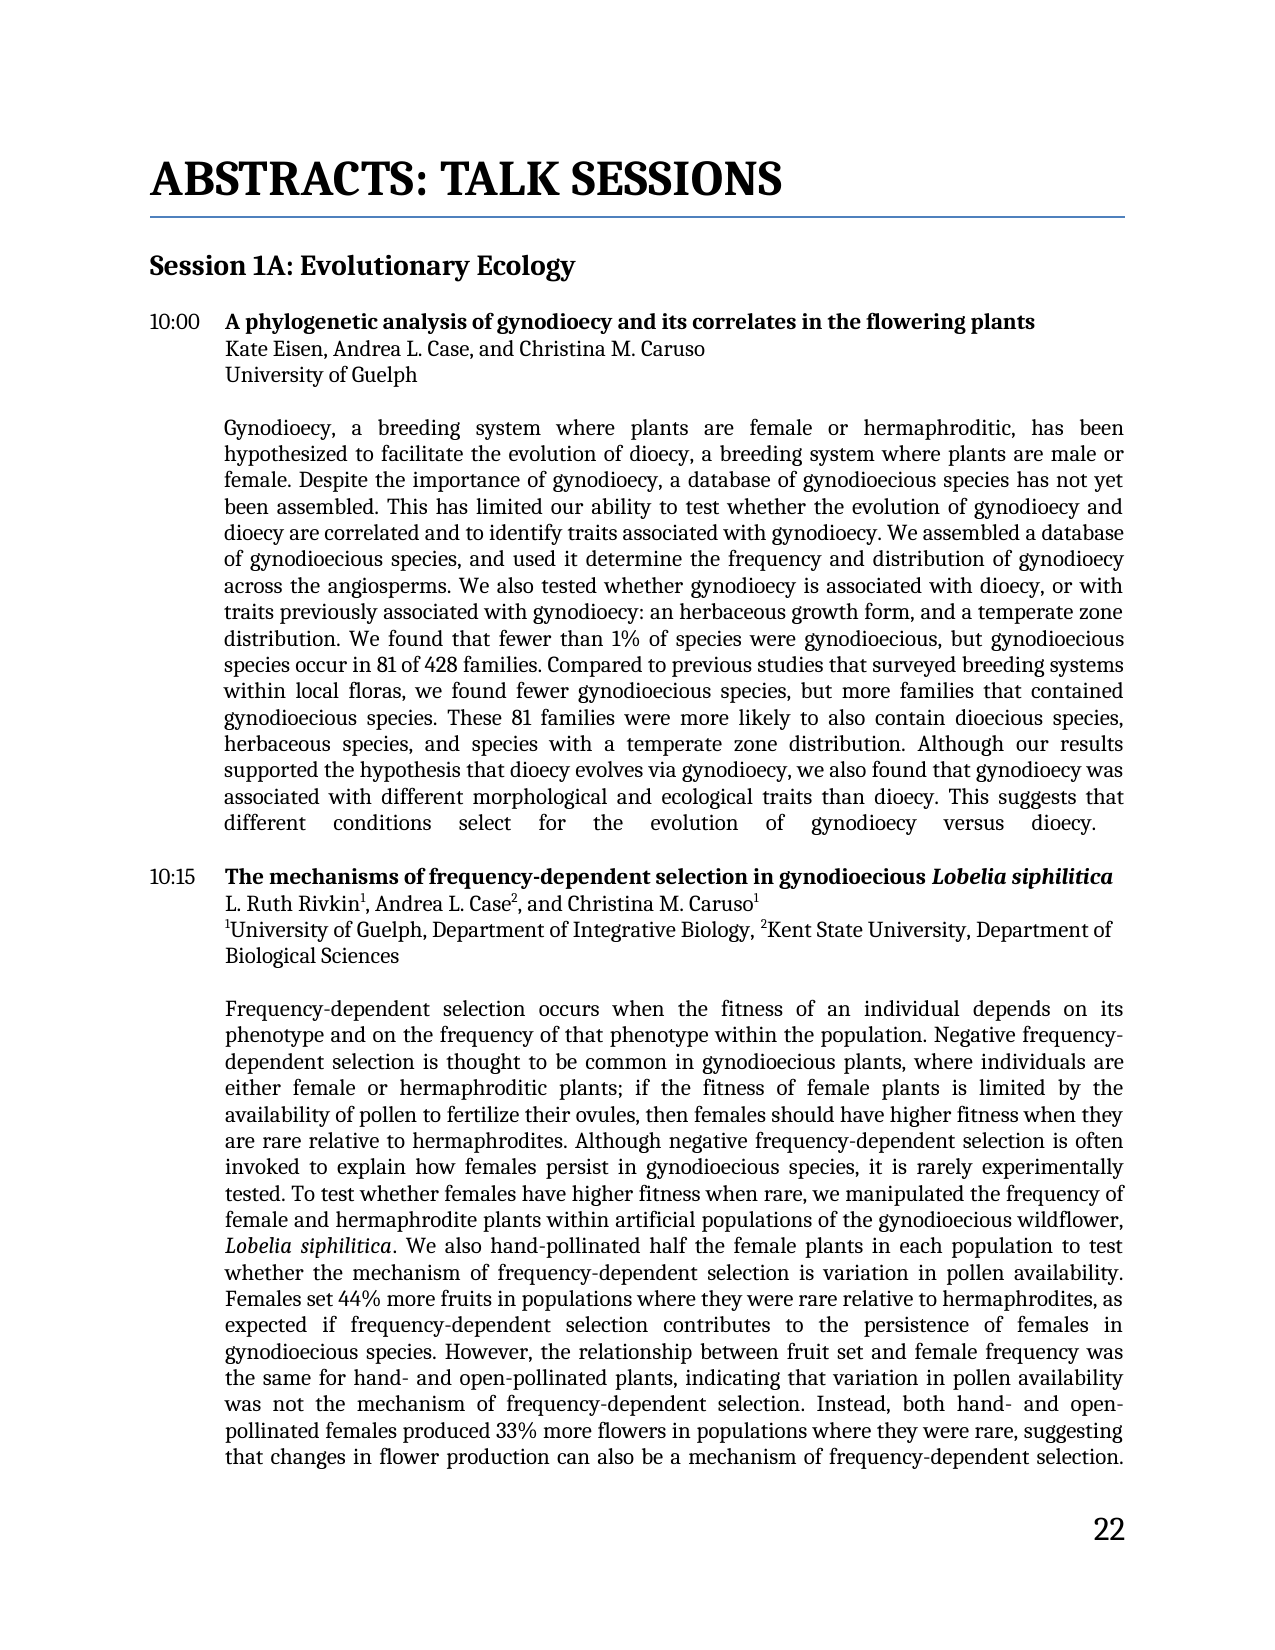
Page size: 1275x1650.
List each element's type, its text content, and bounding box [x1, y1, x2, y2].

text University of Guelph [150, 362, 1125, 388]
text Session 1A: Evolutionary Ecology [150, 249, 1125, 283]
text 10:00 A phylogenetic analysis of gynodioecy and its correlates in the flowering plants [150, 309, 1125, 335]
text Kate Eisen, Andrea L. Case, and Christina M. Caruso [150, 335, 1125, 362]
title ABSTRACTS: TALK SESSIONS [150, 150, 1125, 216]
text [225, 996, 1125, 1470]
text L. Ruth Rivkin1, Andrea L. Case2, and Christina M. Caruso1 [150, 891, 1125, 917]
text 1University of Guelph, Department of Integrative Biology, 2Kent State University, Department of Biological Sciences [225, 917, 1125, 969]
text Gynodioecy, a breeding system where plants are female or hermaphroditic, has been hypothesized to facilitate the evolution of dioecy, a breeding system where plants are male or female. Despite the importance of gynodioecy, a database of gynodioecious species has not yet been assembled. This has limited our ability to test whether the evolution of gynodioecy and dioecy are correlated and to identify traits associated with gynodioecy. We assembled a database of gynodioecious species, and used it determine the frequency and distribution of gynodioecy across the angiosperms. We also tested whether gynodioecy is associated with dioecy, or with traits previously associated with gynodioecy: an herbaceous growth form, and a temperate zone distribution. We found that fewer than 1% of species were gynodioecious, but gynodioecious species occur in 81 of 428 families. Compared to previous studies that surveyed breeding systems within local floras, we found fewer gynodioecious species, but more families that contained gynodioecious species. These 81 families were more likely to also contain dioecious species, herbaceous species, and species with a temperate zone distribution. Although our results supported the hypothesis that dioecy evolves via gynodioecy, we also found that gynodioecy was associated with different morphological and ecological traits than dioecy. This suggests that different conditions select for the evolution of gynodioecy versus dioecy. [224, 414, 1125, 864]
text 10:15 The mechanisms of frequency-dependent selection in gynodioecious Lobelia siphilitica [150, 864, 1125, 891]
